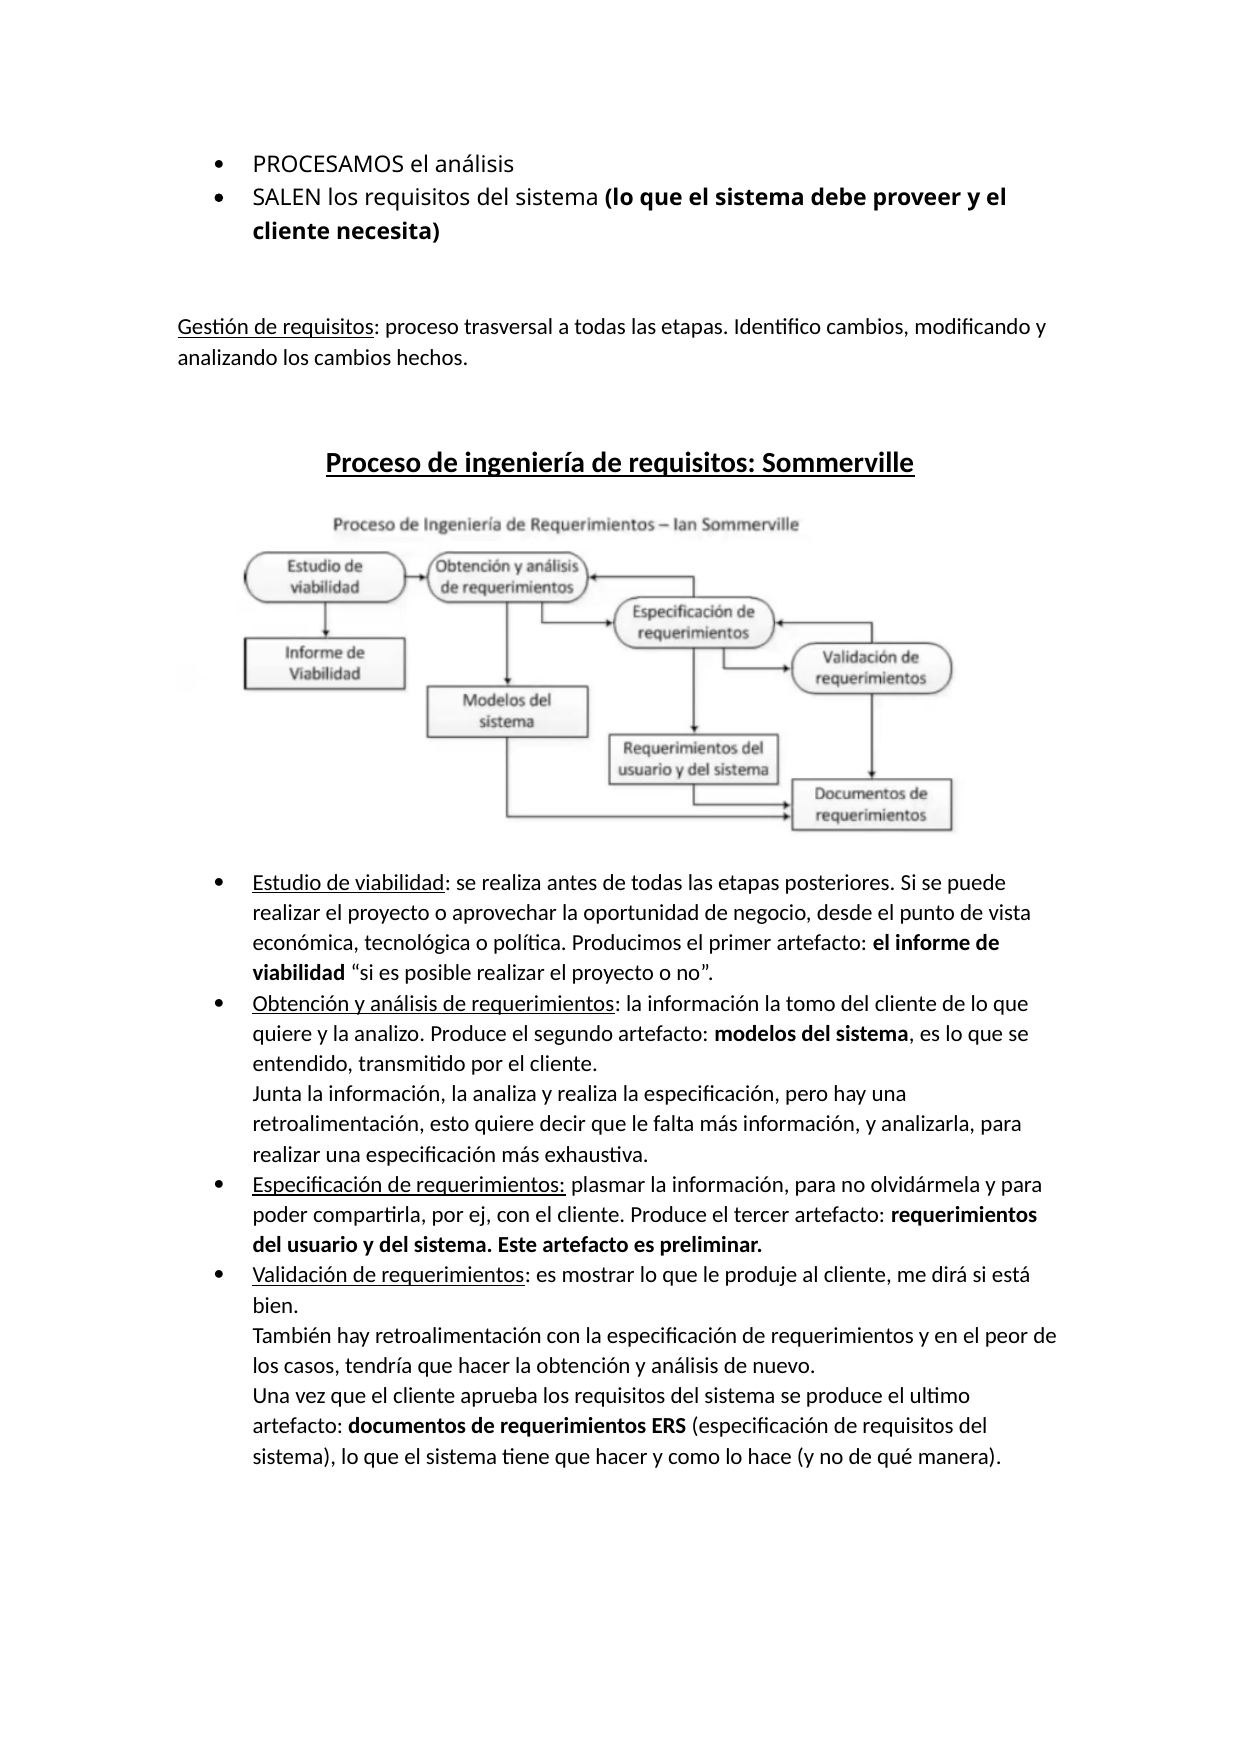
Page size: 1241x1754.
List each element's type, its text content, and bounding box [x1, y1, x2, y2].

list Especificación de requerimientos: plasmar la información, para no olvidármela y para poder compartirla, por ej, con el cliente. Produce el tercer artefacto: requerimientos del usuario y del sistema. Este artefacto es preliminar. [215, 1170, 1063, 1258]
list SALEN los requisitos del sistema (lo que el sistema debe proveer y el cliente necesita) [215, 181, 1063, 246]
text Proceso de ingeniería de requisitos: Sommerville [177, 444, 1063, 480]
list Validación de requerimientos: es mostrar lo que le produje al cliente, me dirá si está bien. [215, 1261, 1063, 1319]
text Gestión de requisitos: proceso trasversal a todas las etapas. Identifico cambios, modificando y analizando los cambios hechos. [177, 312, 1063, 371]
list PROCESAMOS el análisis [215, 148, 1063, 179]
picture [177, 499, 1063, 849]
list Estudio de viabilidad: se realiza antes de todas las etapas posteriores. Si se puede realizar el proyecto o aprovechar la oportunidad de negocio, desde el punto de vista económica, tecnológica o política. Producimos el primer artefacto: el informe de viabilidad “si es posible realizar el proyecto o no”. [215, 868, 1063, 986]
list También hay retroalimentación con la especificación de requerimientos y en el peor de los casos, tendría que hacer la obtención y análisis de nuevo. [252, 1321, 1063, 1379]
list Obtención y análisis de requerimientos: la información la tomo del cliente de lo que quiere y la analizo. Produce el segundo artefacto: modelos del sistema, es lo que se entendido, transmitido por el cliente. [215, 989, 1063, 1077]
list Una vez que el cliente aprueba los requisitos del sistema se produce el ultimo artefacto: documentos de requerimientos ERS (especificación de requisitos del sistema), lo que el sistema tiene que hacer y como lo hace (y no de qué manera). [252, 1381, 1063, 1470]
list Junta la información, la analiza y realiza la especificación, pero hay una retroalimentación, esto quiere decir que le falta más información, y analizarla, para realizar una especificación más exhaustiva. [252, 1079, 1063, 1168]
